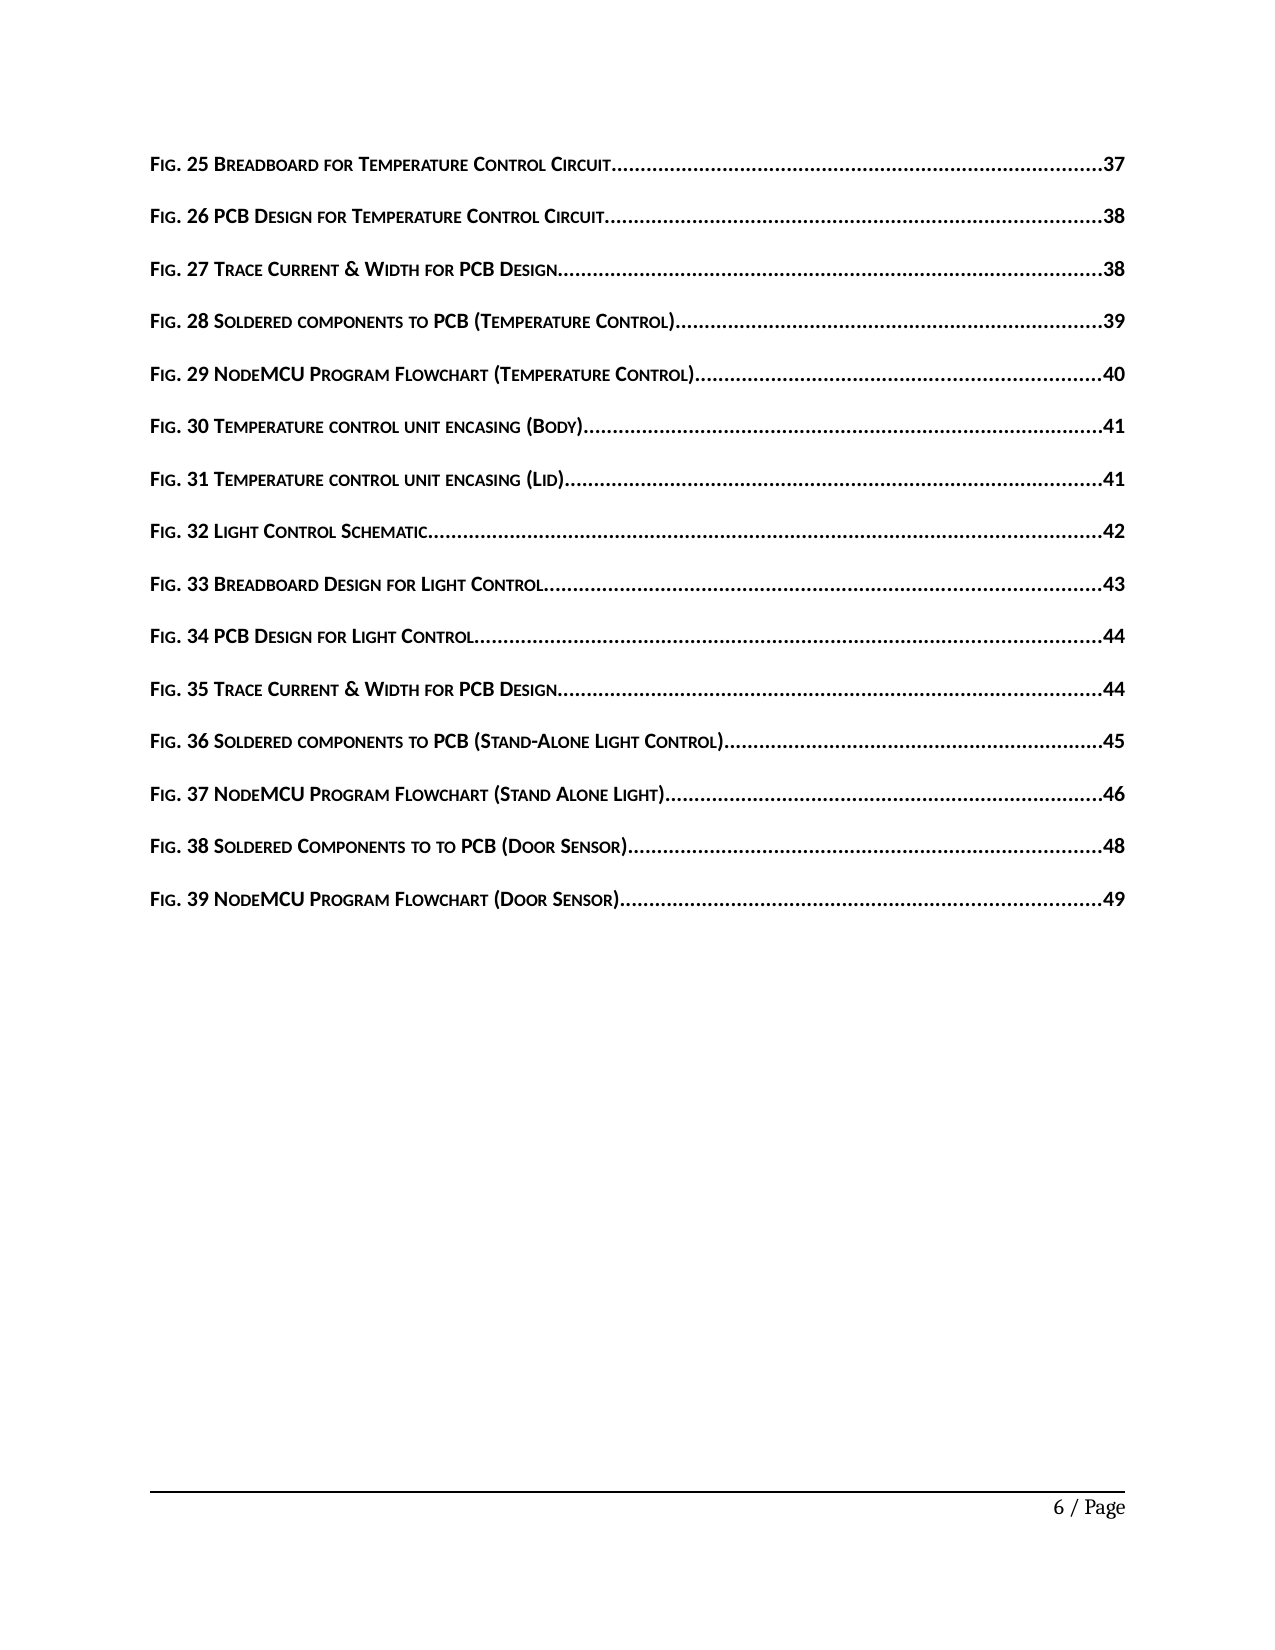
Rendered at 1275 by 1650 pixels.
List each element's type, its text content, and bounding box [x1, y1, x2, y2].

text Fig. 38 Soldered Components to to PCB (Door Sensor) 48 [150, 832, 1125, 859]
text Fig. 27 Trace Current & Width for PCB Design 38 [150, 255, 1125, 282]
text Fig. 37 NodeMCU Program Flowchart (Stand Alone Light) 46 [150, 780, 1125, 807]
text Fig. 26 PCB Design for Temperature Control Circuit 38 [150, 202, 1125, 229]
text Fig. 28 Soldered components to PCB (Temperature Control) 39 [150, 307, 1125, 334]
text Fig. 31 Temperature control unit encasing (Lid) 41 [150, 465, 1125, 492]
text Fig. 33 Breadboard Design for Light Control 43 [150, 570, 1125, 597]
text Fig. 35 Trace Current & Width for PCB Design 44 [150, 675, 1125, 702]
text Fig. 29 NodeMCU Program Flowchart (Temperature Control) 40 [150, 360, 1125, 387]
text Fig. 32 Light Control Schematic 42 [150, 517, 1125, 544]
text Fig. 25 Breadboard for Temperature Control Circuit 37 [150, 150, 1125, 177]
text Fig. 30 Temperature control unit encasing (Body) 41 [150, 412, 1125, 439]
text Fig. 36 Soldered components to PCB (Stand-Alone Light Control) 45 [150, 727, 1125, 754]
text Fig. 34 PCB Design for Light Control 44 [150, 622, 1125, 649]
text Fig. 39 NodeMCU Program Flowchart (Door Sensor) 49 [150, 885, 1125, 912]
